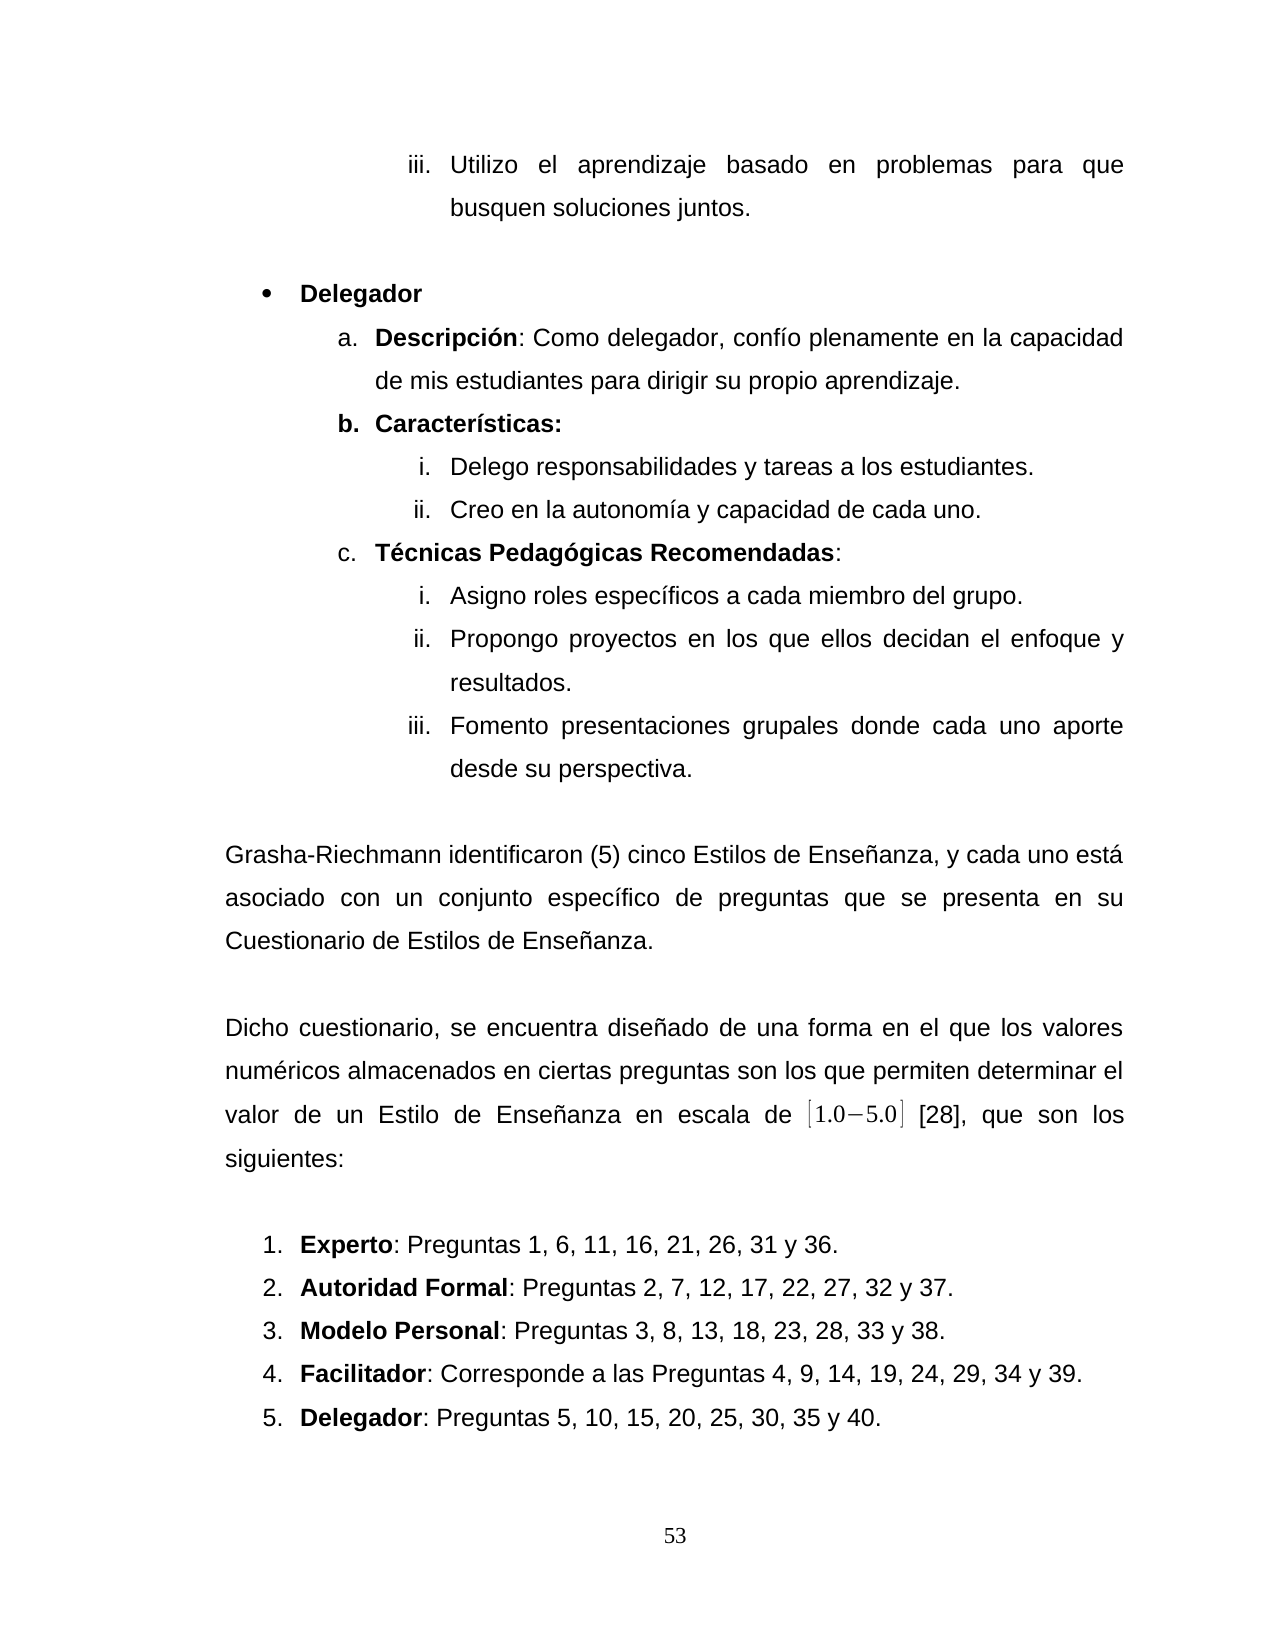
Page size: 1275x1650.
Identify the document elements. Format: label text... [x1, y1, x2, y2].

list Características: [337, 409, 1125, 438]
list Asigno roles específicos a cada miembro del grupo. [431, 581, 1125, 610]
list Facilitador: Corresponde a las Preguntas 4, 9, 14, 19, 24, 29, 34 y 39. [262, 1359, 1125, 1388]
list Experto: Preguntas 1, 6, 11, 16, 21, 26, 31 y 36. [262, 1230, 1125, 1259]
list Autoridad Formal: Preguntas 2, 7, 12, 17, 22, 27, 32 y 37. [262, 1273, 1125, 1302]
text Grasha-Riechmann identificaron (5) cinco Estilos de Enseñanza, y cada uno está asociado con un conjunto específico de preguntas que se presenta en su Cuestionario de Estilos de Enseñanza. [225, 840, 1125, 955]
list Descripción: Como delegador, confío plenamente en la capacidad de mis estudiantes para dirigir su propio aprendizaje. [337, 323, 1125, 394]
list Creo en la autonomía y capacidad de cada uno. [431, 495, 1125, 524]
list Delegador: Preguntas 5, 10, 15, 20, 25, 30, 35 y 40. [262, 1402, 1125, 1431]
list Utilizo el aprendizaje basado en problemas para que busquen soluciones juntos. [431, 150, 1125, 222]
list Propongo proyectos en los que ellos decidan el enfoque y resultados. [431, 624, 1125, 696]
list Técnicas Pedagógicas Recomendadas: [337, 538, 1125, 567]
text Dicho cuestionario, se encuentra diseñado de una forma en el que los valores numéricos almacenados en ciertas preguntas son los que permiten determinar el valor de un Estilo de Enseñanza en escala de , que son los siguientes: [225, 1013, 1125, 1172]
list Modelo Personal: Preguntas 3, 8, 13, 18, 23, 28, 33 y 38. [262, 1316, 1125, 1345]
list Fomento presentaciones grupales donde cada uno aporte desde su perspectiva. [431, 711, 1125, 783]
list Delegador [262, 279, 1125, 308]
list Delego responsabilidades y tareas a los estudiantes. [431, 452, 1125, 481]
